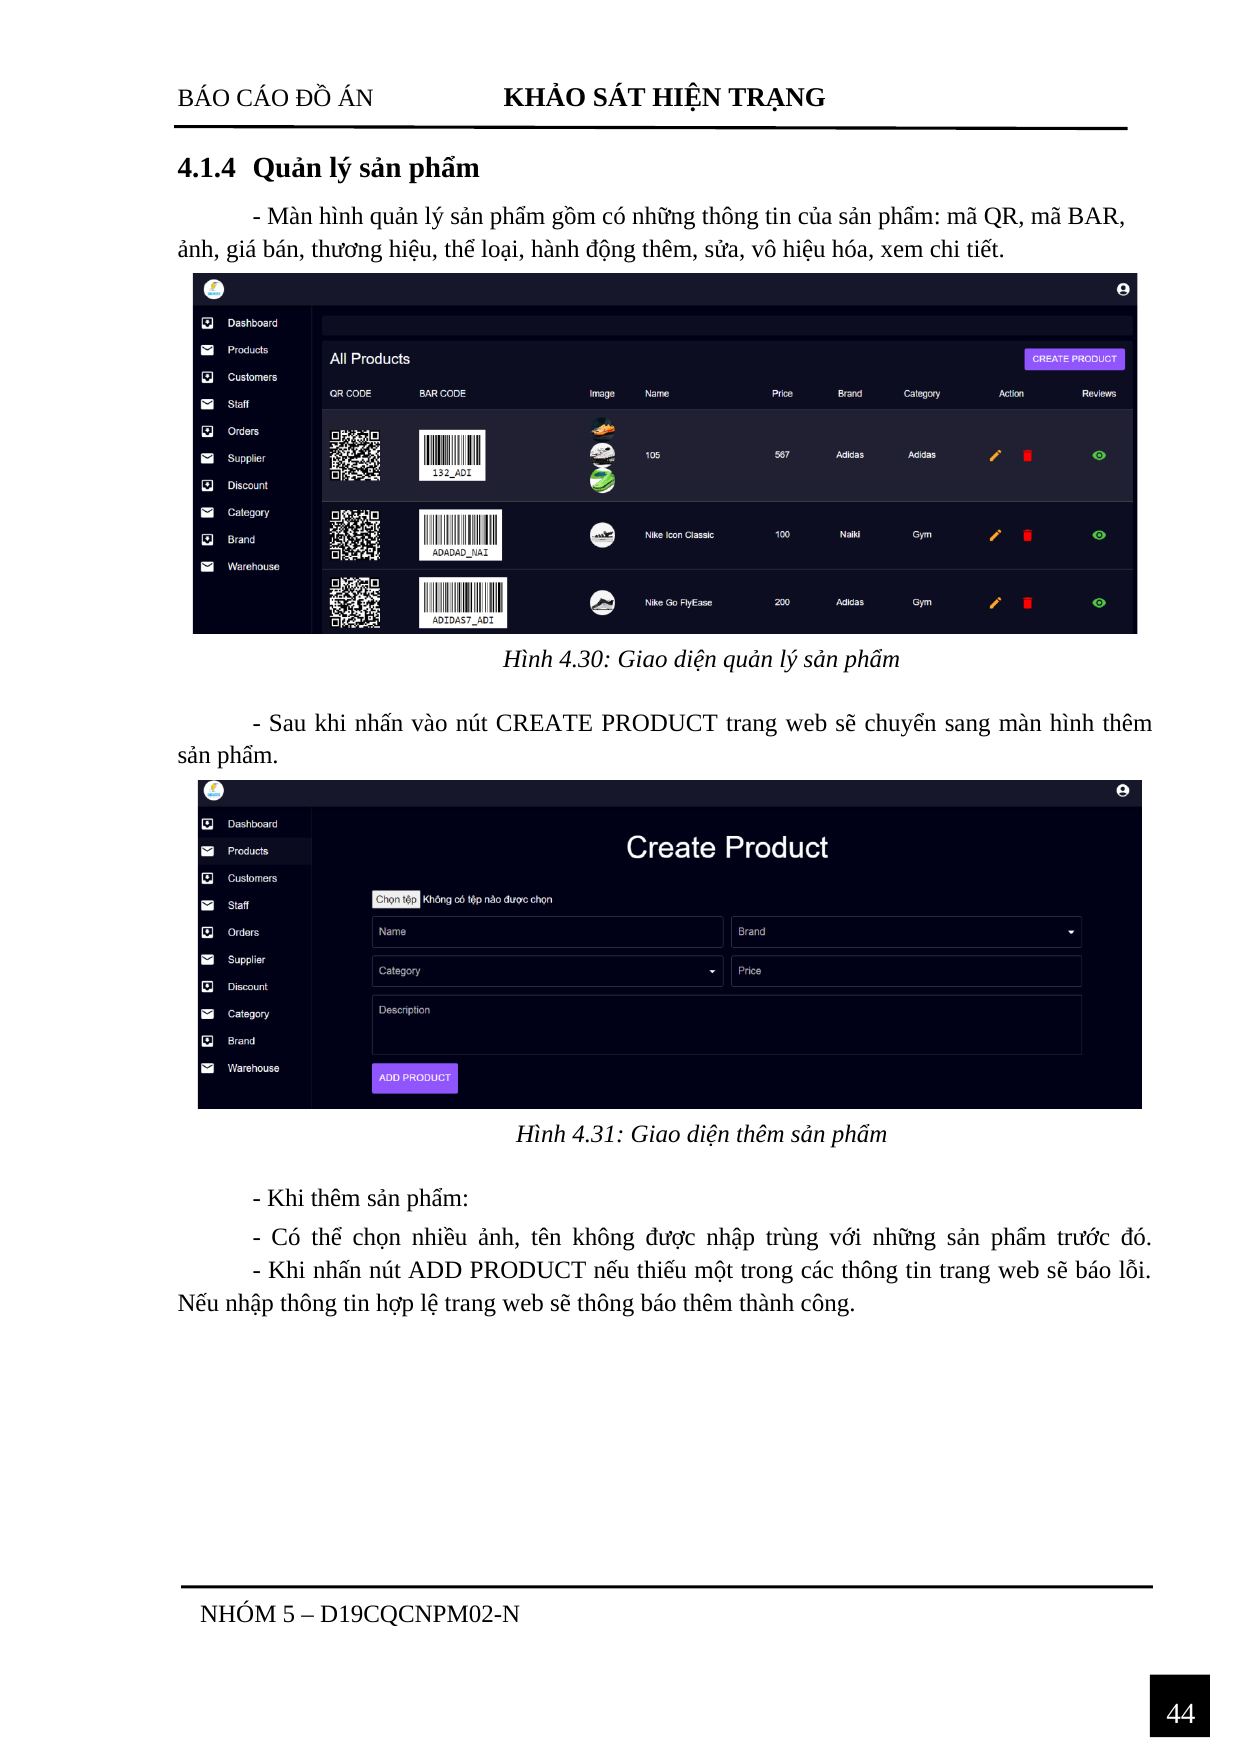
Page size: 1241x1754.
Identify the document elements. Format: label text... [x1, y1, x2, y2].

picture [192, 273, 1138, 634]
text - Khi thêm sản phẩm: [177, 1183, 1153, 1212]
text - Có thể chọn nhiều ảnh, tên không được nhập trùng với những sản phẩm trước đó. - Khi nhấn nút ADD PRODUCT nếu thiếu một trong các thông tin trang web sẽ báo lỗi. Nếu nhập thông tin hợp lệ trang web sẽ thông báo thêm thành công. [177, 1222, 1153, 1317]
text - Sau khi nhấn vào nút CREATE PRODUCT trang web sẽ chuyển sang màn hình thêm sản phẩm. [177, 708, 1153, 769]
picture [197, 780, 1142, 1109]
text - Màn hình quản lý sản phẩm gồm có những thông tin của sản phẩm: mã QR, mã BAR, ảnh, giá bán, thương hiệu, thể loại, hành động thêm, sửa, vô hiệu hóa, xem chi tiết. [177, 201, 1153, 263]
subtitle Quản lý sản phẩm [177, 150, 1153, 183]
